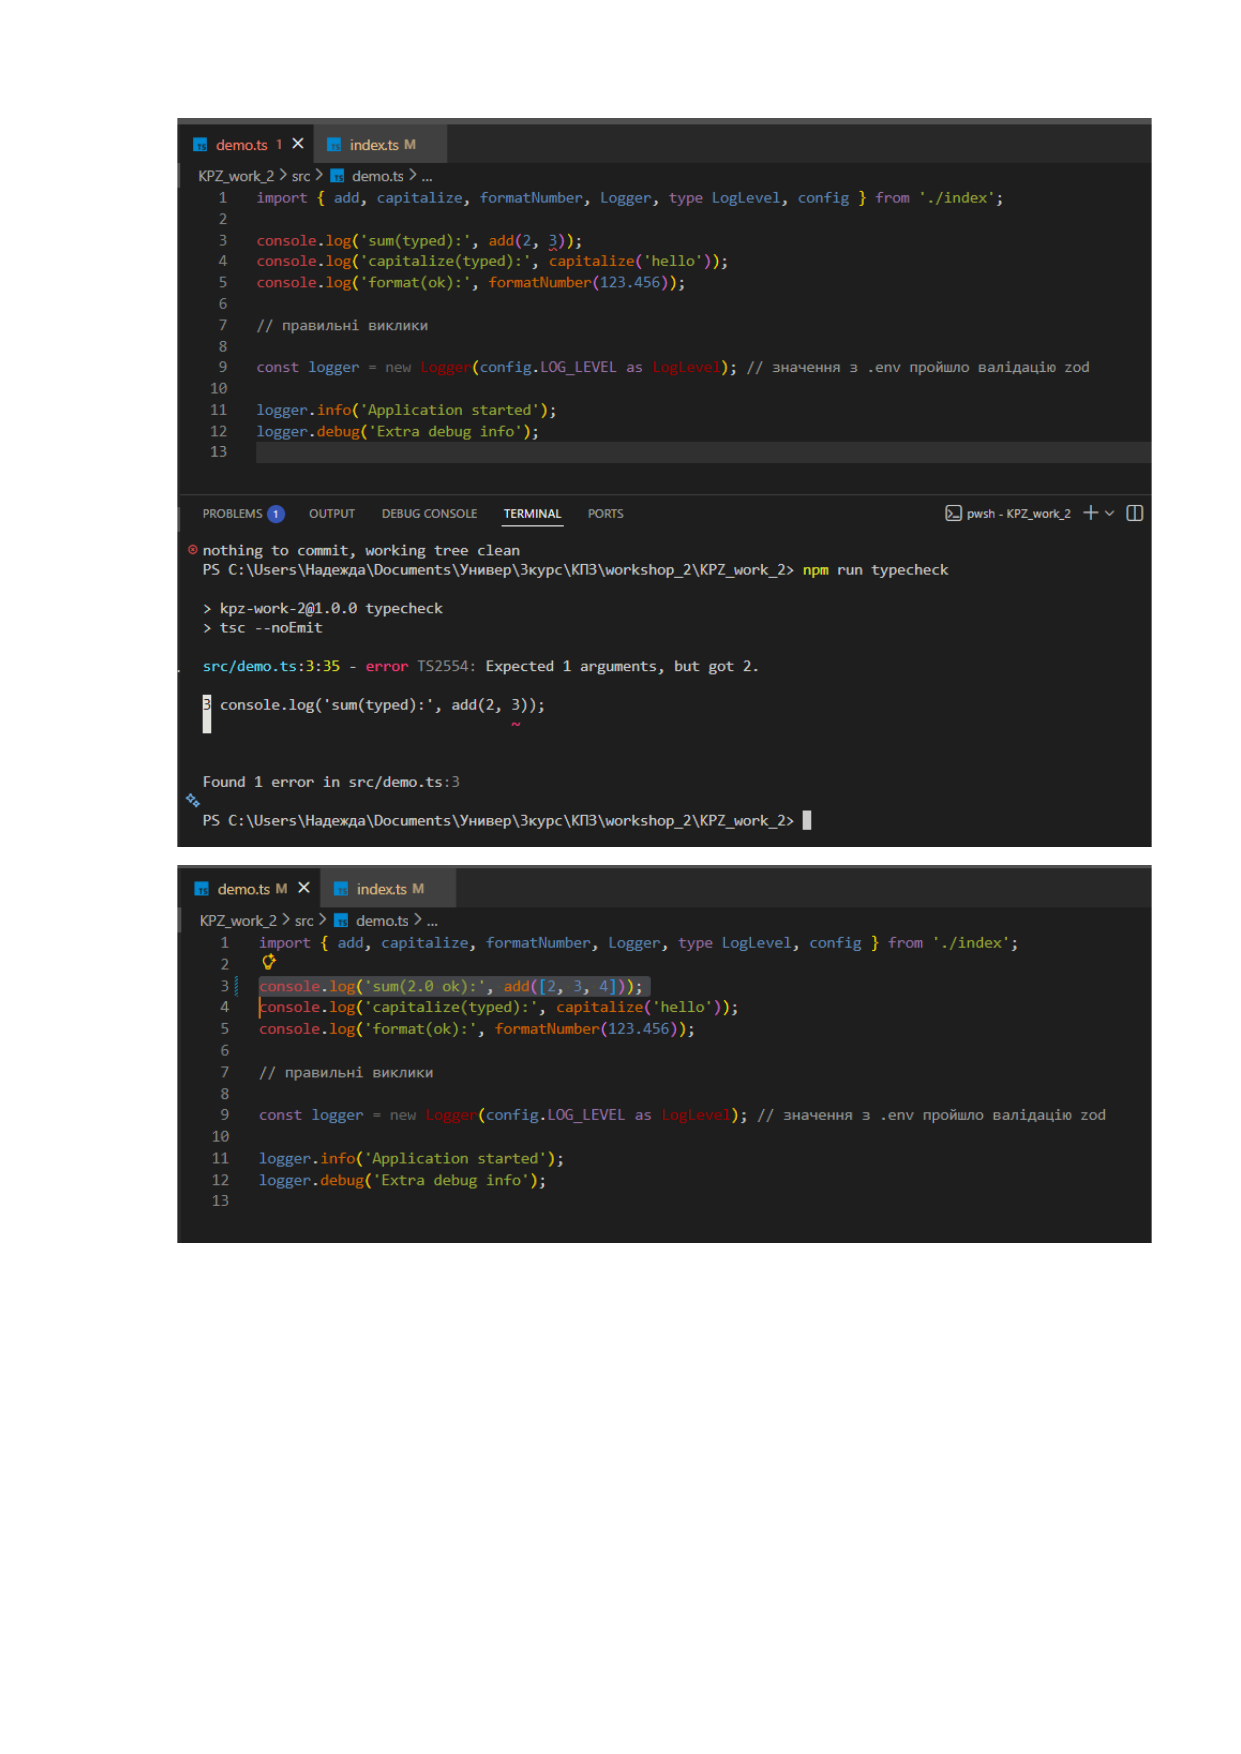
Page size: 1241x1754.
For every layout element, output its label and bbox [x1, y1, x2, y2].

picture [177, 118, 1152, 847]
picture [177, 865, 1152, 1243]
